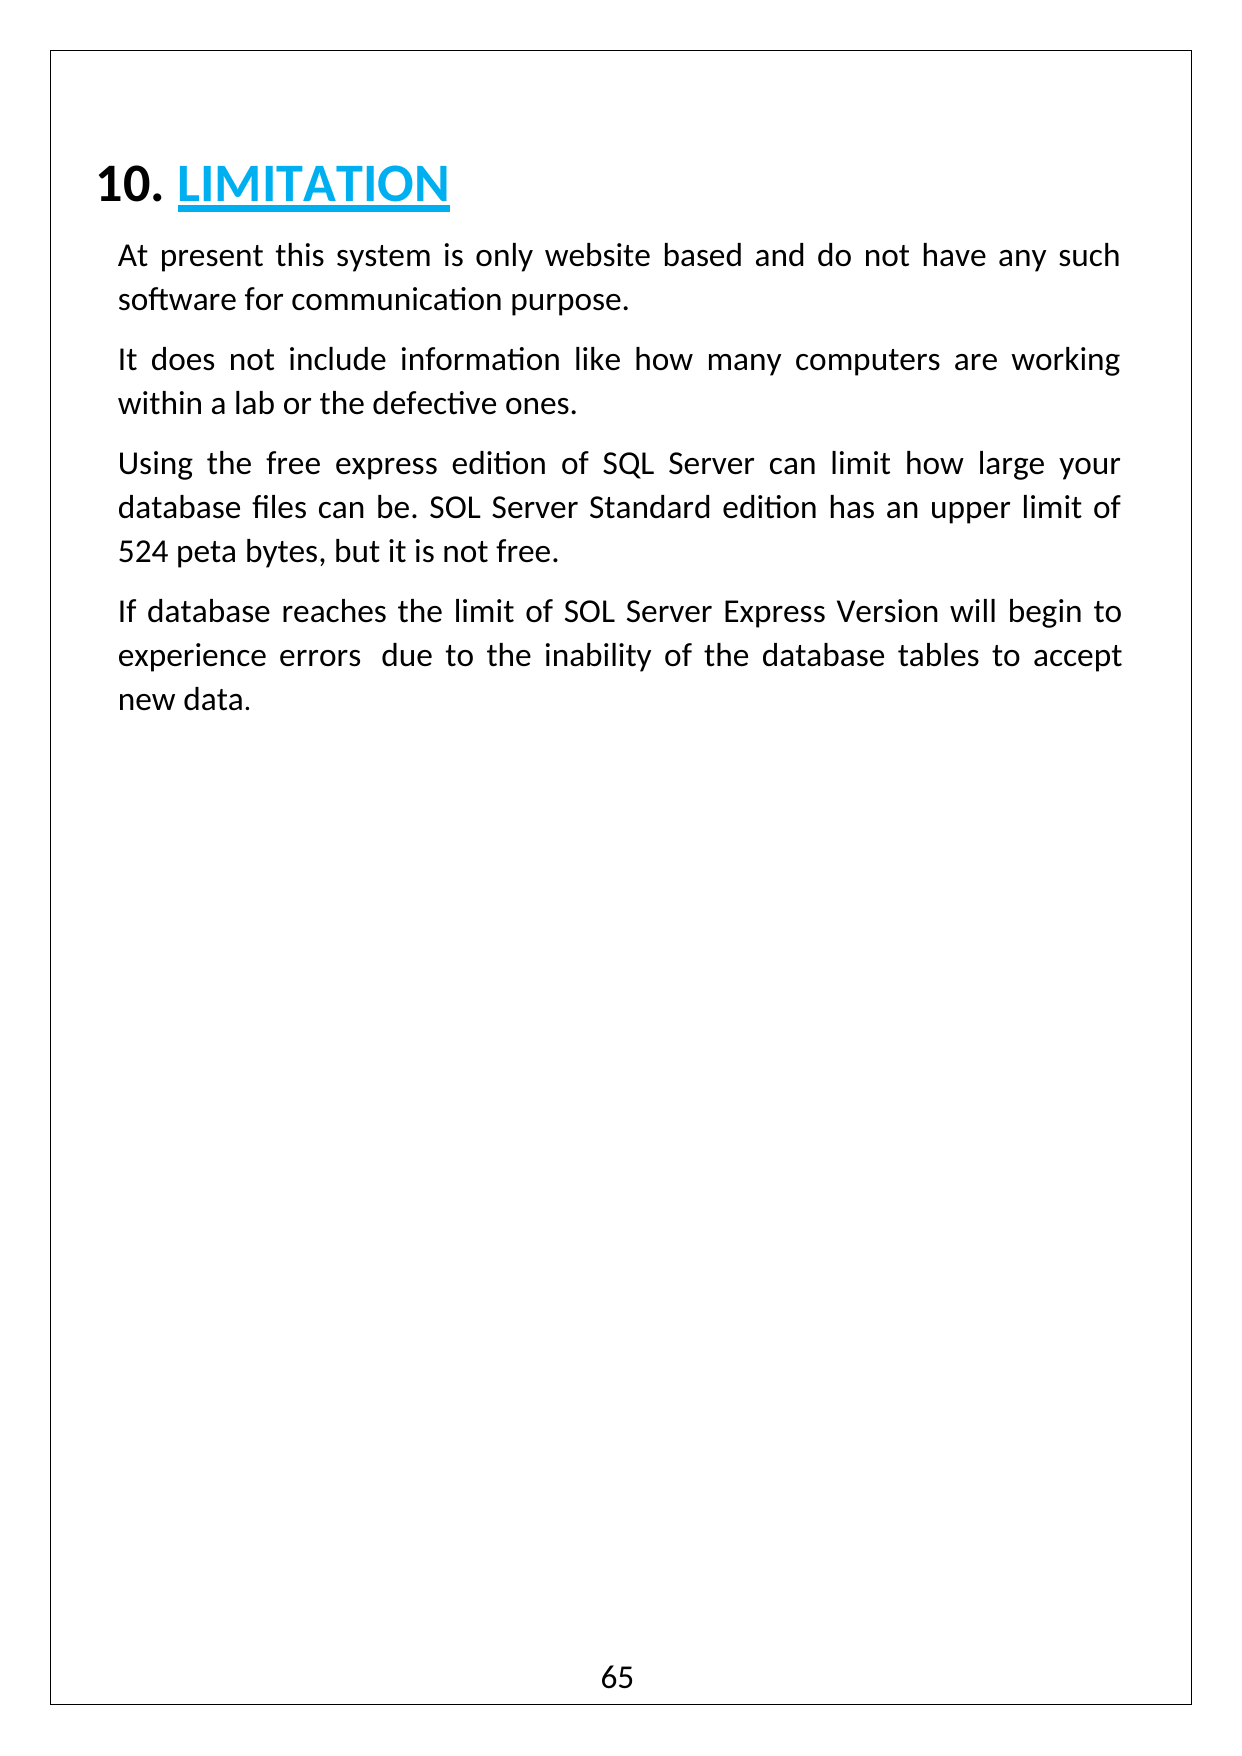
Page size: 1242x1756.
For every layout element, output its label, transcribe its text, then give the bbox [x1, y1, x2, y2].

text If database reaches the limit of SOL Server Express Version will begin to experience errors due to the inability of the database tables to accept new data. [118, 591, 1124, 719]
text It does not include information like how many computers are working within a lab or the defective ones. [118, 338, 1122, 423]
text At present this system is only website based and do not have any such software for communication purpose. [118, 234, 1122, 318]
text Using the free express edition of SQL Server can limit how large your database files can be. SOL Server Standard edition has an upper limit of 524 peta bytes, but it is not free. [118, 442, 1123, 571]
subtitle LIMITATION [96, 150, 1183, 214]
